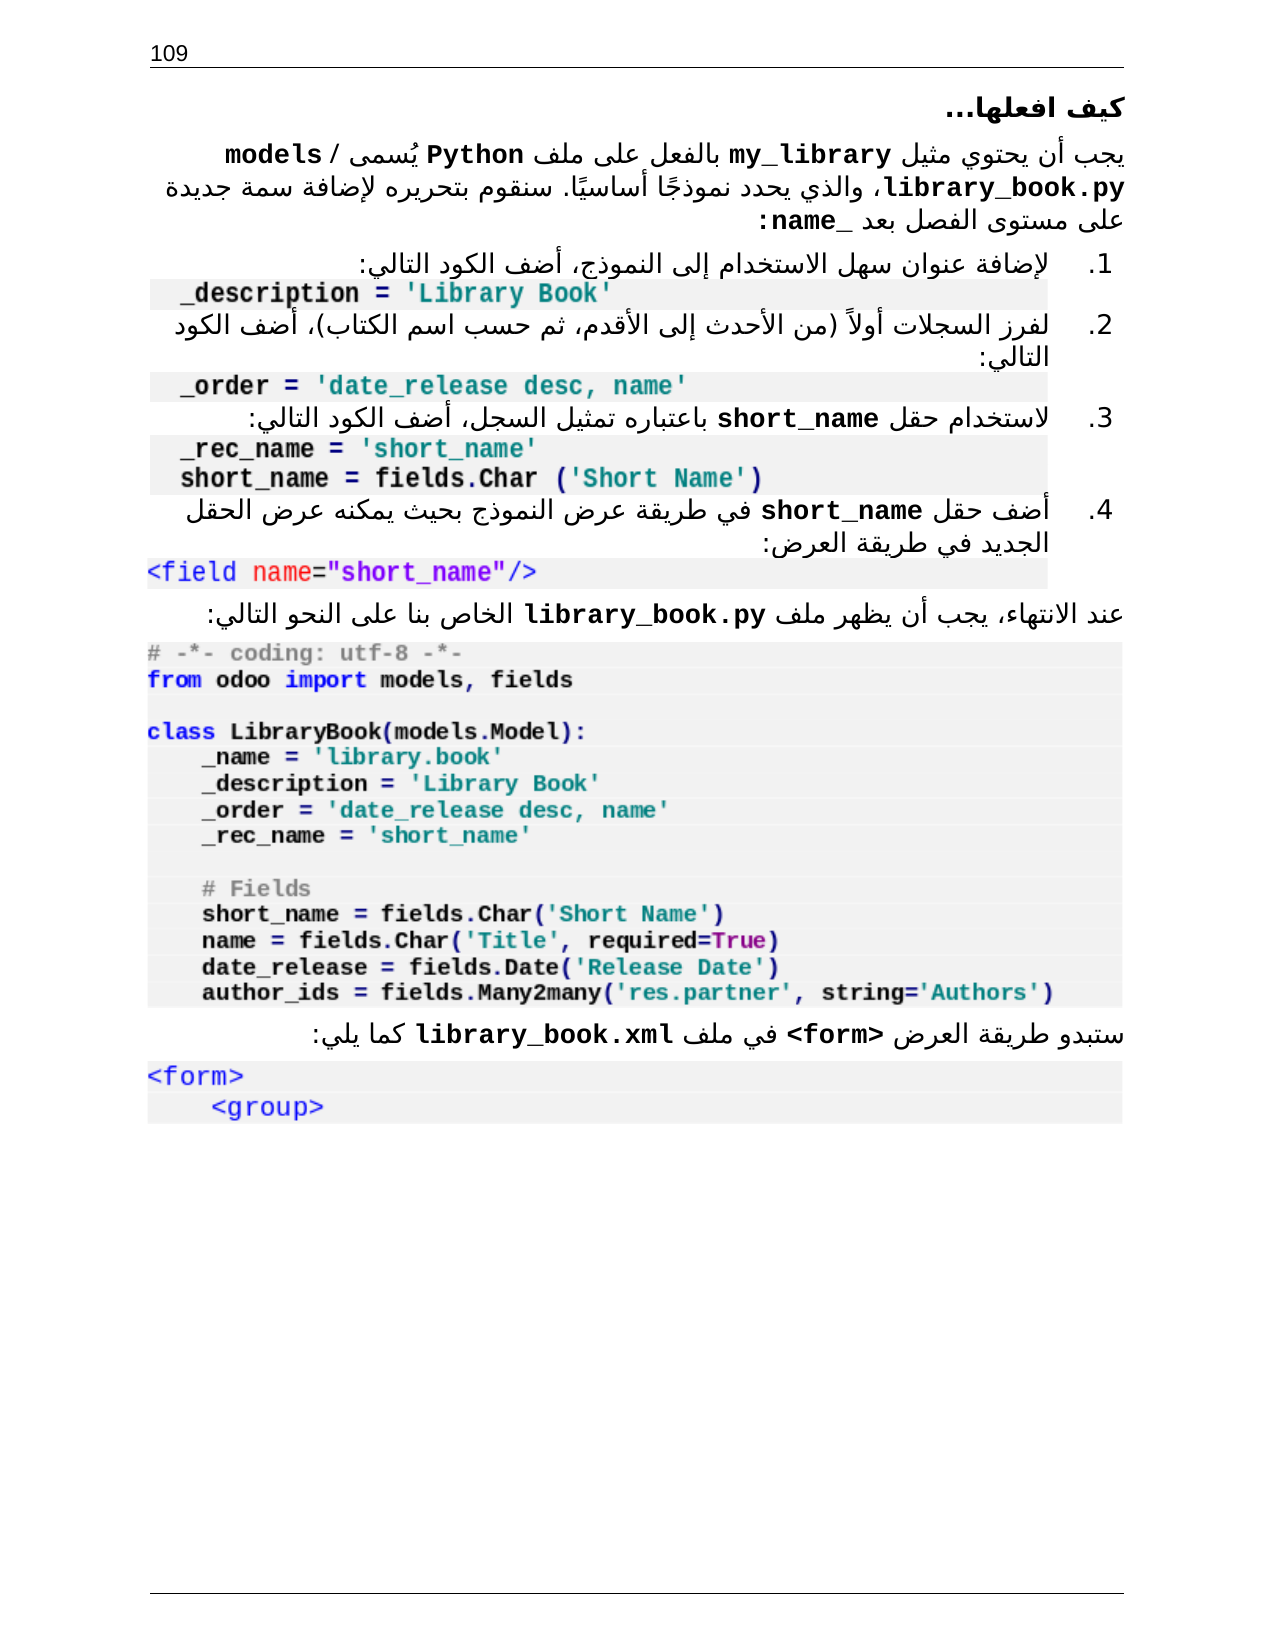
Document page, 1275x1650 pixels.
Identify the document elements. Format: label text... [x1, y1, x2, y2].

text كيف افعلها... [150, 92, 1125, 124]
list لاستخدام حقل short_name باعتباره تمثيل السجل، أضف الكود التالي: [150, 402, 1087, 435]
list لفرز السجلات أولاً (من الأحدث إلى الأقدم، ثم حسب اسم الكتاب)، أضف الكود التالي: [150, 309, 1087, 372]
text عند الانتهاء، يجب أن يظهر ملف library_book.py الخاص بنا على النحو التالي: [150, 599, 1125, 632]
list أضف حقل short_name في طريقة عرض النموذج بحيث يمكنه عرض الحقل الجديد في طريقة العرض: [150, 494, 1087, 559]
list لإضافة عنوان سهل الاستخدام إلى النموذج، أضف الكود التالي: [150, 248, 1087, 280]
text يجب أن يحتوي مثيل my_library بالفعل على ملف Python يُسمى models / library_book.py، والذي يحدد نموذجًا أساسيًا. سنقوم بتحريره لإضافة سمة جديدة على مستوى الفصل بعد _name: [150, 134, 1125, 238]
text ستبدو طريقة العرض <form> في ملف library_book.xml كما يلي: [150, 1018, 1125, 1051]
